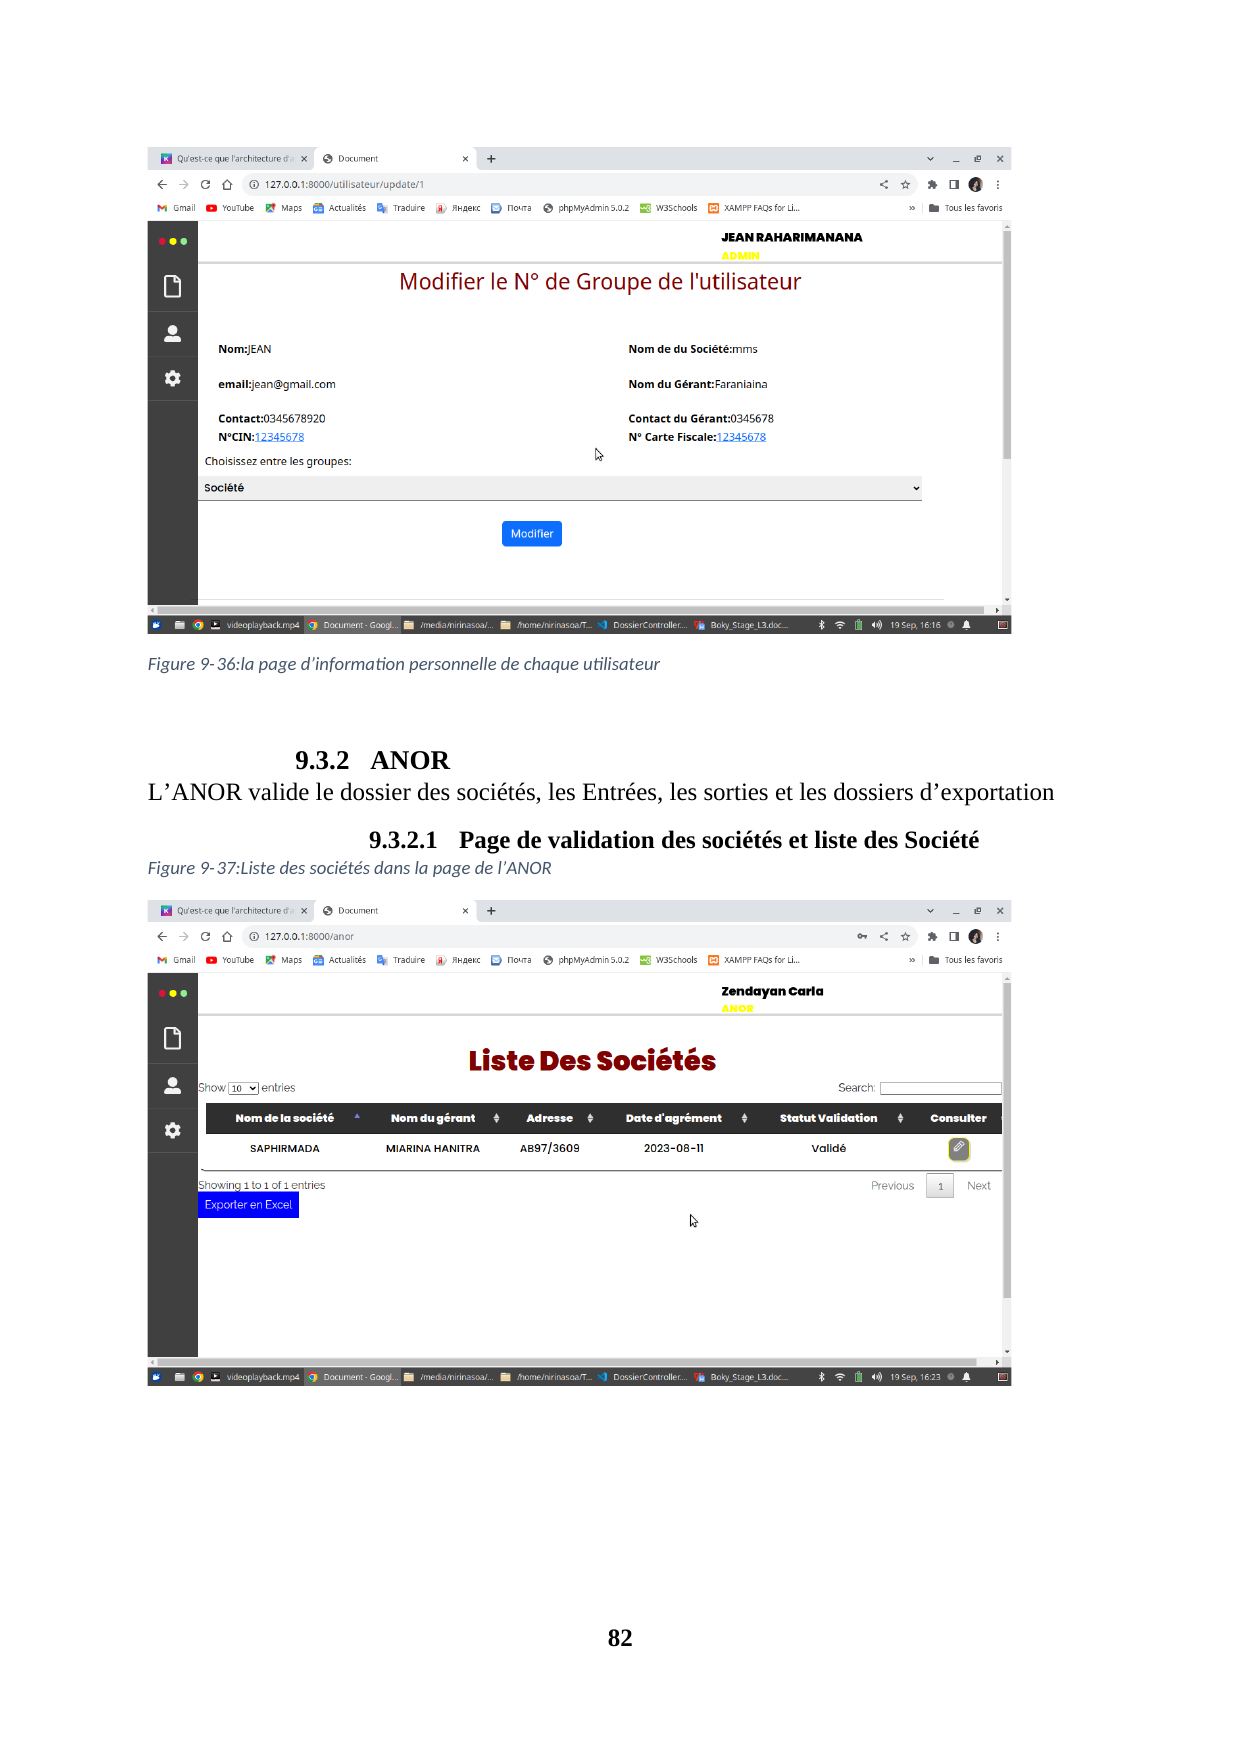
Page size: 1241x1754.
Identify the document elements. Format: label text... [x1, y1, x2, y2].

text L’ANOR valide le dossier des sociétés, les Entrées, les sorties et les dossiers d’exportation [148, 777, 1093, 806]
picture [147, 147, 1012, 634]
subtitle Page de validation des sociétés et liste des Société [369, 825, 1093, 854]
picture [147, 900, 1012, 1386]
subtitle ANOR [295, 744, 1093, 775]
